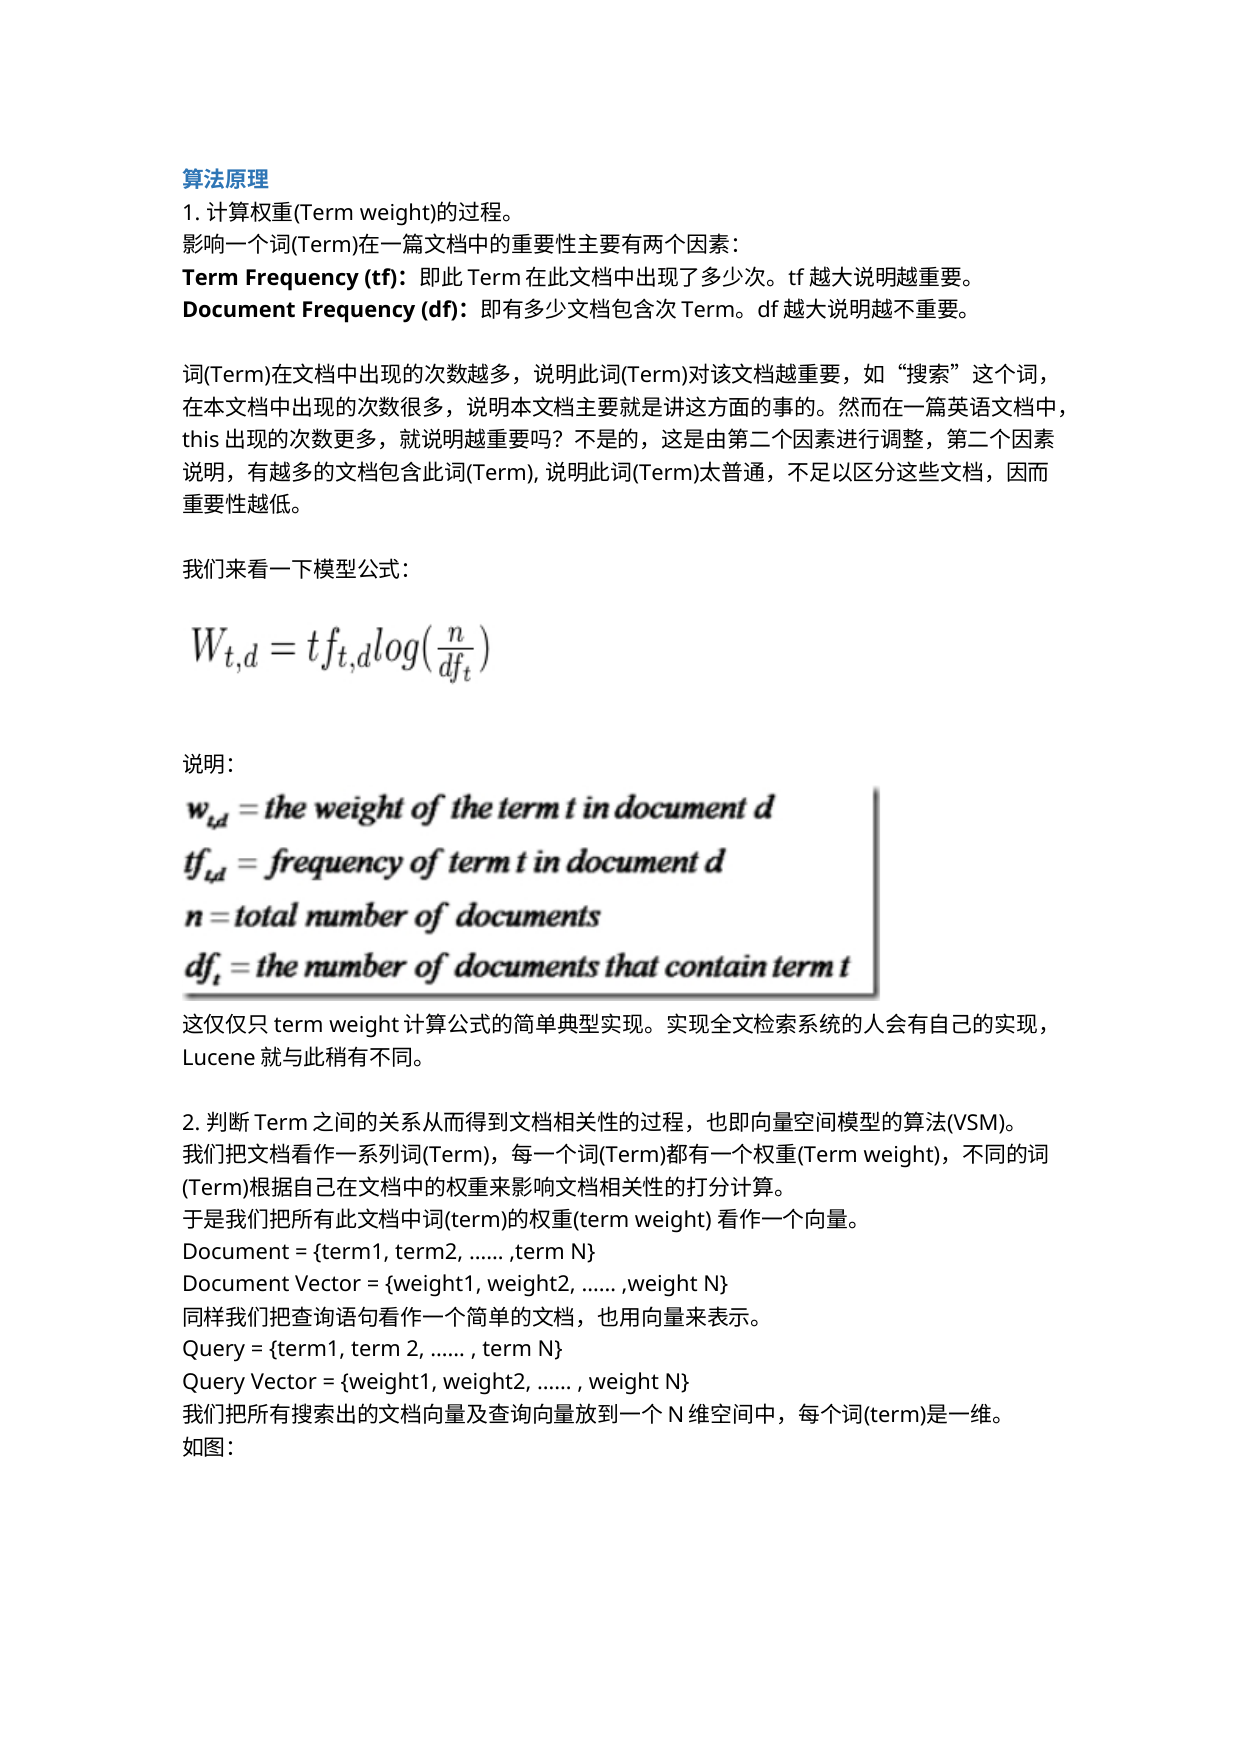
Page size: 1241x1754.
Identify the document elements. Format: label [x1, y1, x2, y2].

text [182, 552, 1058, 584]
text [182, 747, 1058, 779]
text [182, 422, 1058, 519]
picture [181, 597, 532, 702]
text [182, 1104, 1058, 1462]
picture [181, 785, 881, 1001]
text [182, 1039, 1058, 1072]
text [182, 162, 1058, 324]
